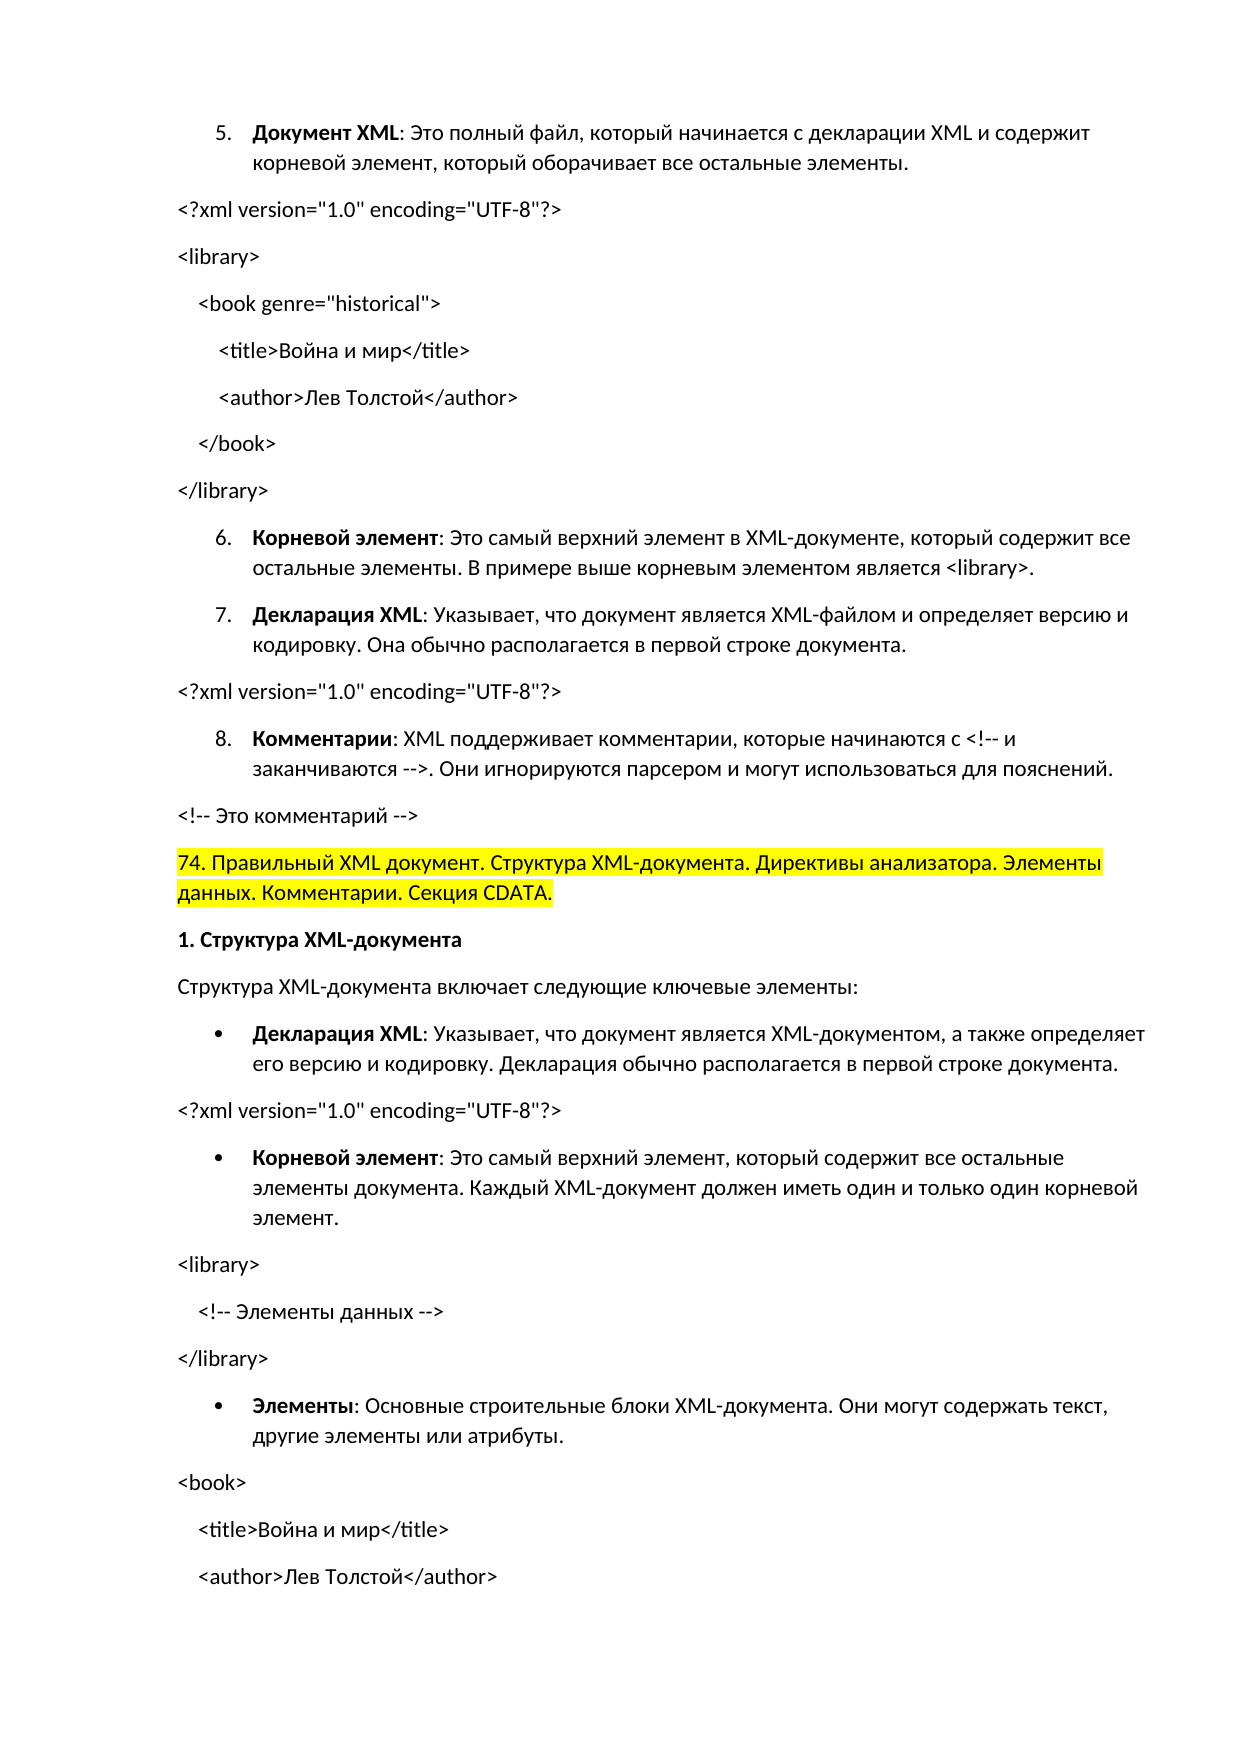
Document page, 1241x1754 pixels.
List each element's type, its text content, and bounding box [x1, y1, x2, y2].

list Декларация XML: Указывает, что документ является XML-документом, а также определяет его версию и кодировку. Декларация обычно располагается в первой строке документа. [215, 1019, 1152, 1077]
text <book genre="historical"> [177, 289, 1152, 317]
text <?xml version="1.0" encoding="UTF-8"?> [177, 1096, 1152, 1124]
list Документ XML: Это полный файл, который начинается с декларации XML и содержит корневой элемент, который оборачивает все остальные элементы. [215, 118, 1152, 176]
text </library> [177, 476, 1152, 504]
list Корневой элемент: Это самый верхний элемент, который содержит все остальные элементы документа. Каждый XML-документ должен иметь один и только один корневой элемент. [215, 1143, 1152, 1232]
text 1. Структура XML-документа [177, 925, 1152, 953]
text <!-- Элементы данных --> [177, 1297, 1152, 1325]
text 74. Правильный XML документ. Структура XML-документа. Директивы анализатора. Элементы данных. Комментарии. Секция CDATA. [177, 848, 1152, 907]
text </library> [177, 1344, 1152, 1372]
text <!-- Это комментарий --> [177, 801, 1152, 829]
text <author>Лев Толстой</author> [177, 383, 1152, 411]
text </book> [177, 429, 1152, 458]
text <title>Война и мир</title> [177, 1515, 1152, 1543]
text <?xml version="1.0" encoding="UTF-8"?> [177, 195, 1152, 223]
text <title>Война и мир</title> [177, 336, 1152, 364]
text <author>Лев Толстой</author> [177, 1562, 1152, 1590]
list Комментарии: XML поддерживает комментарии, которые начинаются с <!-- и заканчиваются -->. Они игнорируются парсером и могут использоваться для пояснений. [215, 724, 1152, 783]
list Корневой элемент: Это самый верхний элемент в XML-документе, который содержит все остальные элементы. В примере выше корневым элементом является <library>. [215, 523, 1152, 582]
text <?xml version="1.0" encoding="UTF-8"?> [177, 677, 1152, 706]
list Декларация XML: Указывает, что документ является XML-файлом и определяет версию и кодировку. Она обычно располагается в первой строке документа. [215, 600, 1152, 659]
text <library> [177, 242, 1152, 270]
text <library> [177, 1250, 1152, 1278]
list Элементы: Основные строительные блоки XML-документа. Они могут содержать текст, другие элементы или атрибуты. [215, 1391, 1152, 1449]
text <book> [177, 1468, 1152, 1496]
text Структура XML-документа включает следующие ключевые элементы: [177, 972, 1152, 1000]
